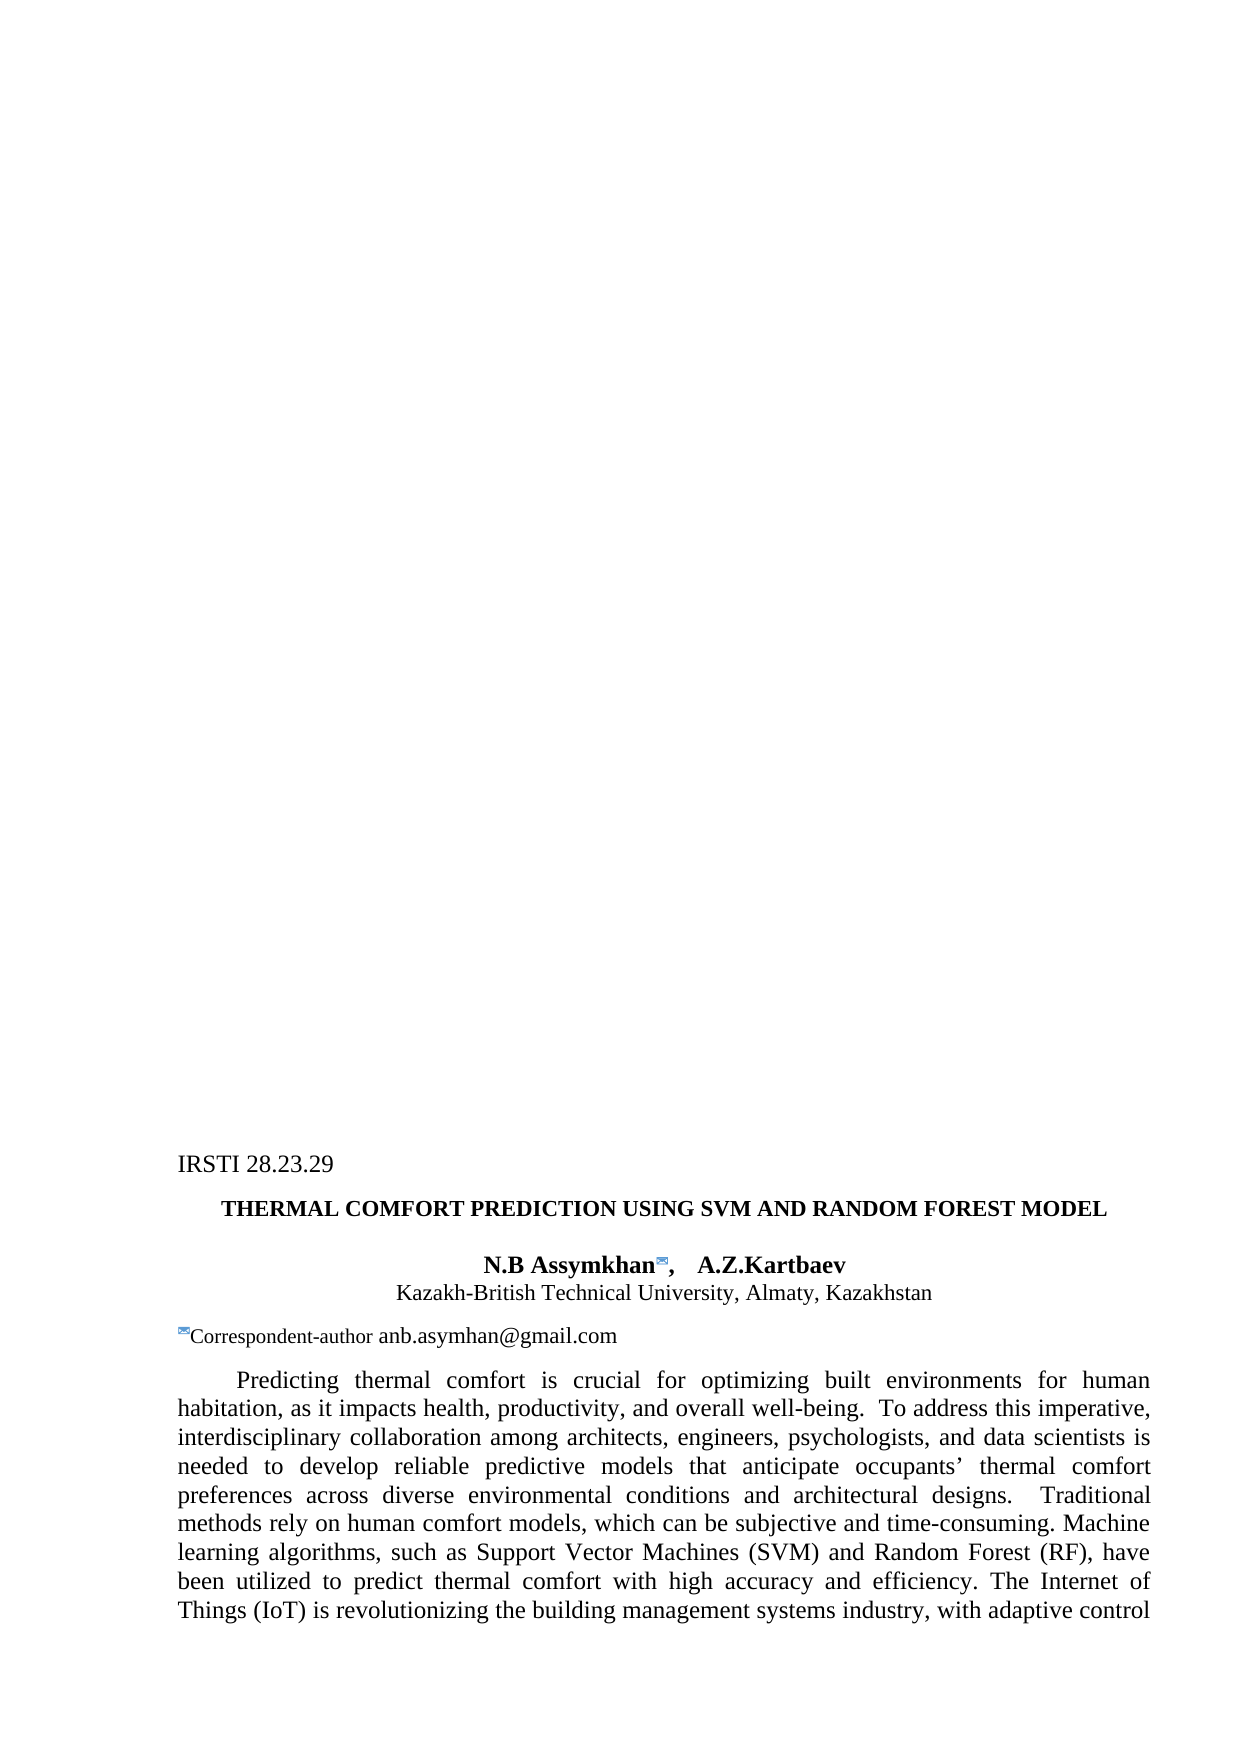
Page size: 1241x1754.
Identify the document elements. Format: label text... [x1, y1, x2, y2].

text N.B Assymkhan, A.Z.Kartbaev [177, 1250, 1152, 1279]
text Correspondent-author anb.asymhan@gmail.com [177, 1322, 1152, 1348]
text IRSTI 28.23.29 [177, 1149, 1152, 1178]
text THERMAL COMFORT PREDICTION USING SVM AND RANDOM FOREST MODEL [177, 1195, 1152, 1221]
text Kazakh-British Technical University, Almaty, Kazakhstan [177, 1279, 1152, 1305]
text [177, 1365, 1152, 1623]
